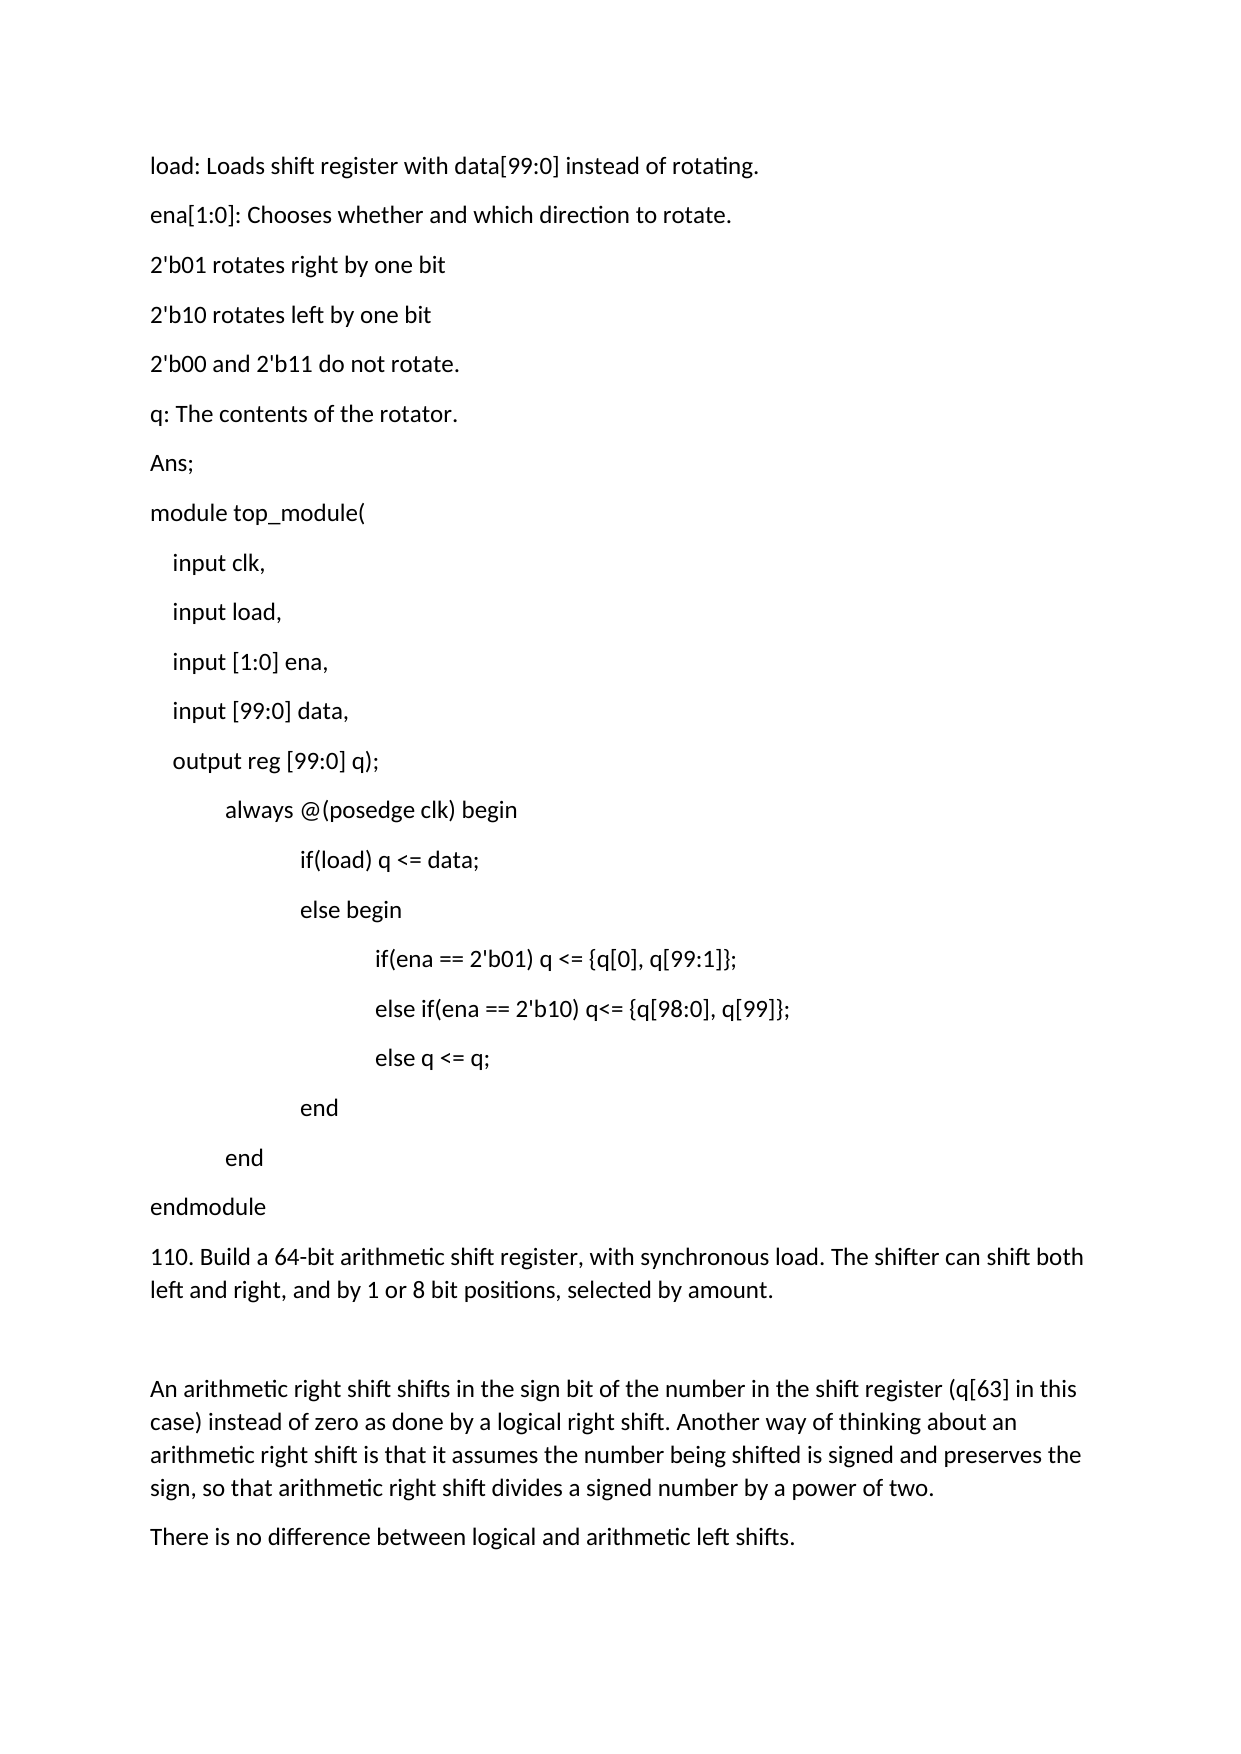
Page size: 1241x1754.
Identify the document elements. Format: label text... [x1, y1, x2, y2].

text else begin [150, 894, 1090, 924]
text if(ena == 2'b01) q <= {q[0], q[99:1]}; [150, 943, 1090, 974]
text else if(ena == 2'b10) q<= {q[98:0], q[99]}; [150, 993, 1090, 1023]
text 2'b00 and 2'b11 do not rotate. [150, 348, 1090, 379]
text output reg [99:0] q); [150, 745, 1090, 776]
text ena[1:0]: Chooses whether and which direction to rotate. [150, 199, 1090, 230]
text always @(posedge clk) begin [150, 794, 1090, 825]
text module top_module( [150, 497, 1090, 528]
text input [1:0] ena, [150, 646, 1090, 676]
text Ans; [150, 447, 1090, 478]
text There is no difference between logical and arithmetic left shifts. [150, 1521, 1090, 1552]
text 2'b01 rotates right by one bit [150, 249, 1090, 280]
text else q <= q; [150, 1042, 1090, 1073]
text An arithmetic right shift shifts in the sign bit of the number in the shift register (q[63] in this case) instead of zero as done by a logical right shift. Another way of thinking about an arithmetic right shift is that it assumes the number being shifted is signed and preserves the sign, so that arithmetic right shift divides a signed number by a power of two. [150, 1373, 1090, 1502]
text input clk, [150, 547, 1090, 577]
text input load, [150, 596, 1090, 627]
text input [99:0] data, [150, 695, 1090, 726]
text endmodule [150, 1191, 1090, 1222]
text if(load) q <= data; [150, 844, 1090, 875]
text end [150, 1142, 1090, 1172]
text q: The contents of the rotator. [150, 398, 1090, 428]
text load: Loads shift register with data[99:0] instead of rotating. [150, 150, 1090, 181]
text end [150, 1092, 1090, 1123]
text 110. Build a 64-bit arithmetic shift register, with synchronous load. The shifter can shift both left and right, and by 1 or 8 bit positions, selected by amount. [150, 1241, 1090, 1304]
text 2'b10 rotates left by one bit [150, 299, 1090, 329]
